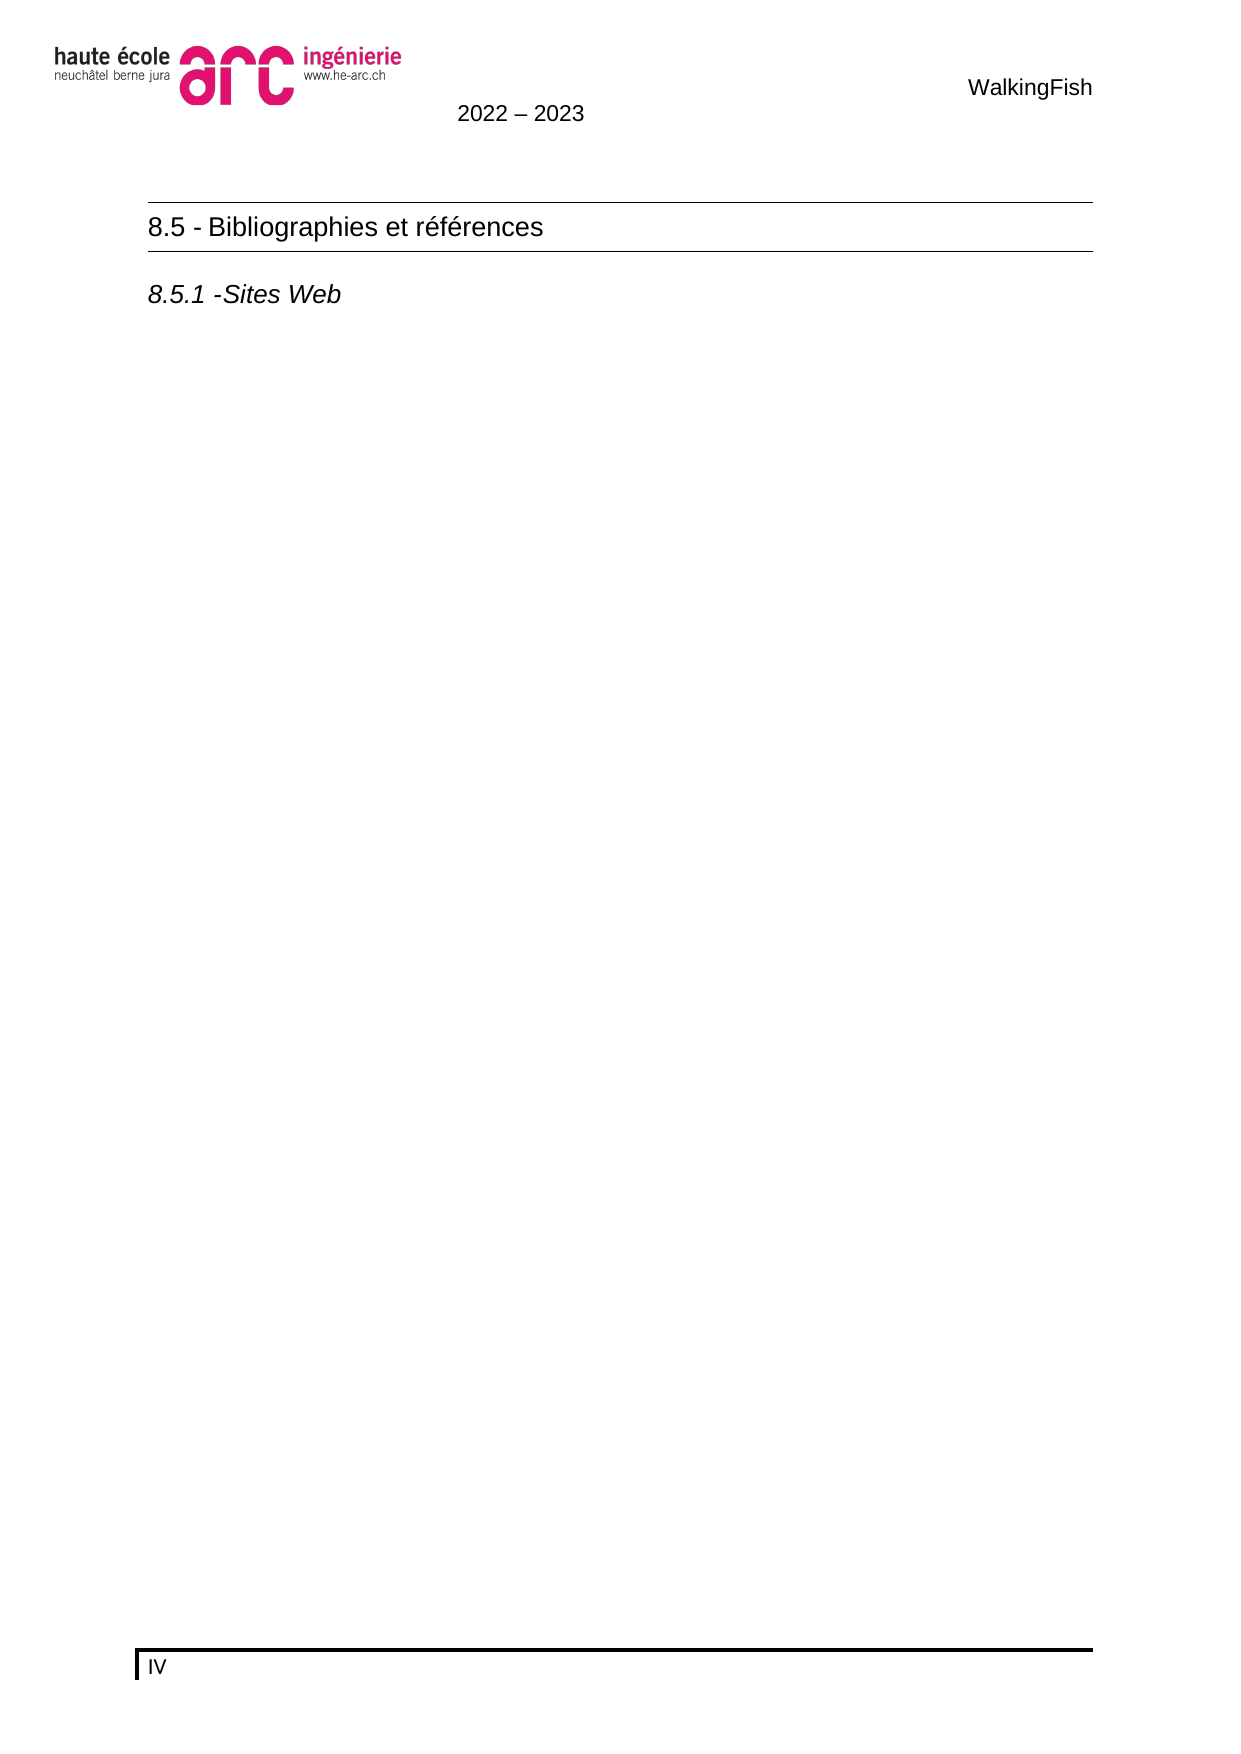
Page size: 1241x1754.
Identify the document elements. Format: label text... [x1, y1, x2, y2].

text Sites Web [148, 279, 1093, 309]
picture [49, 42, 406, 105]
text Bibliographies et références [148, 203, 1093, 251]
